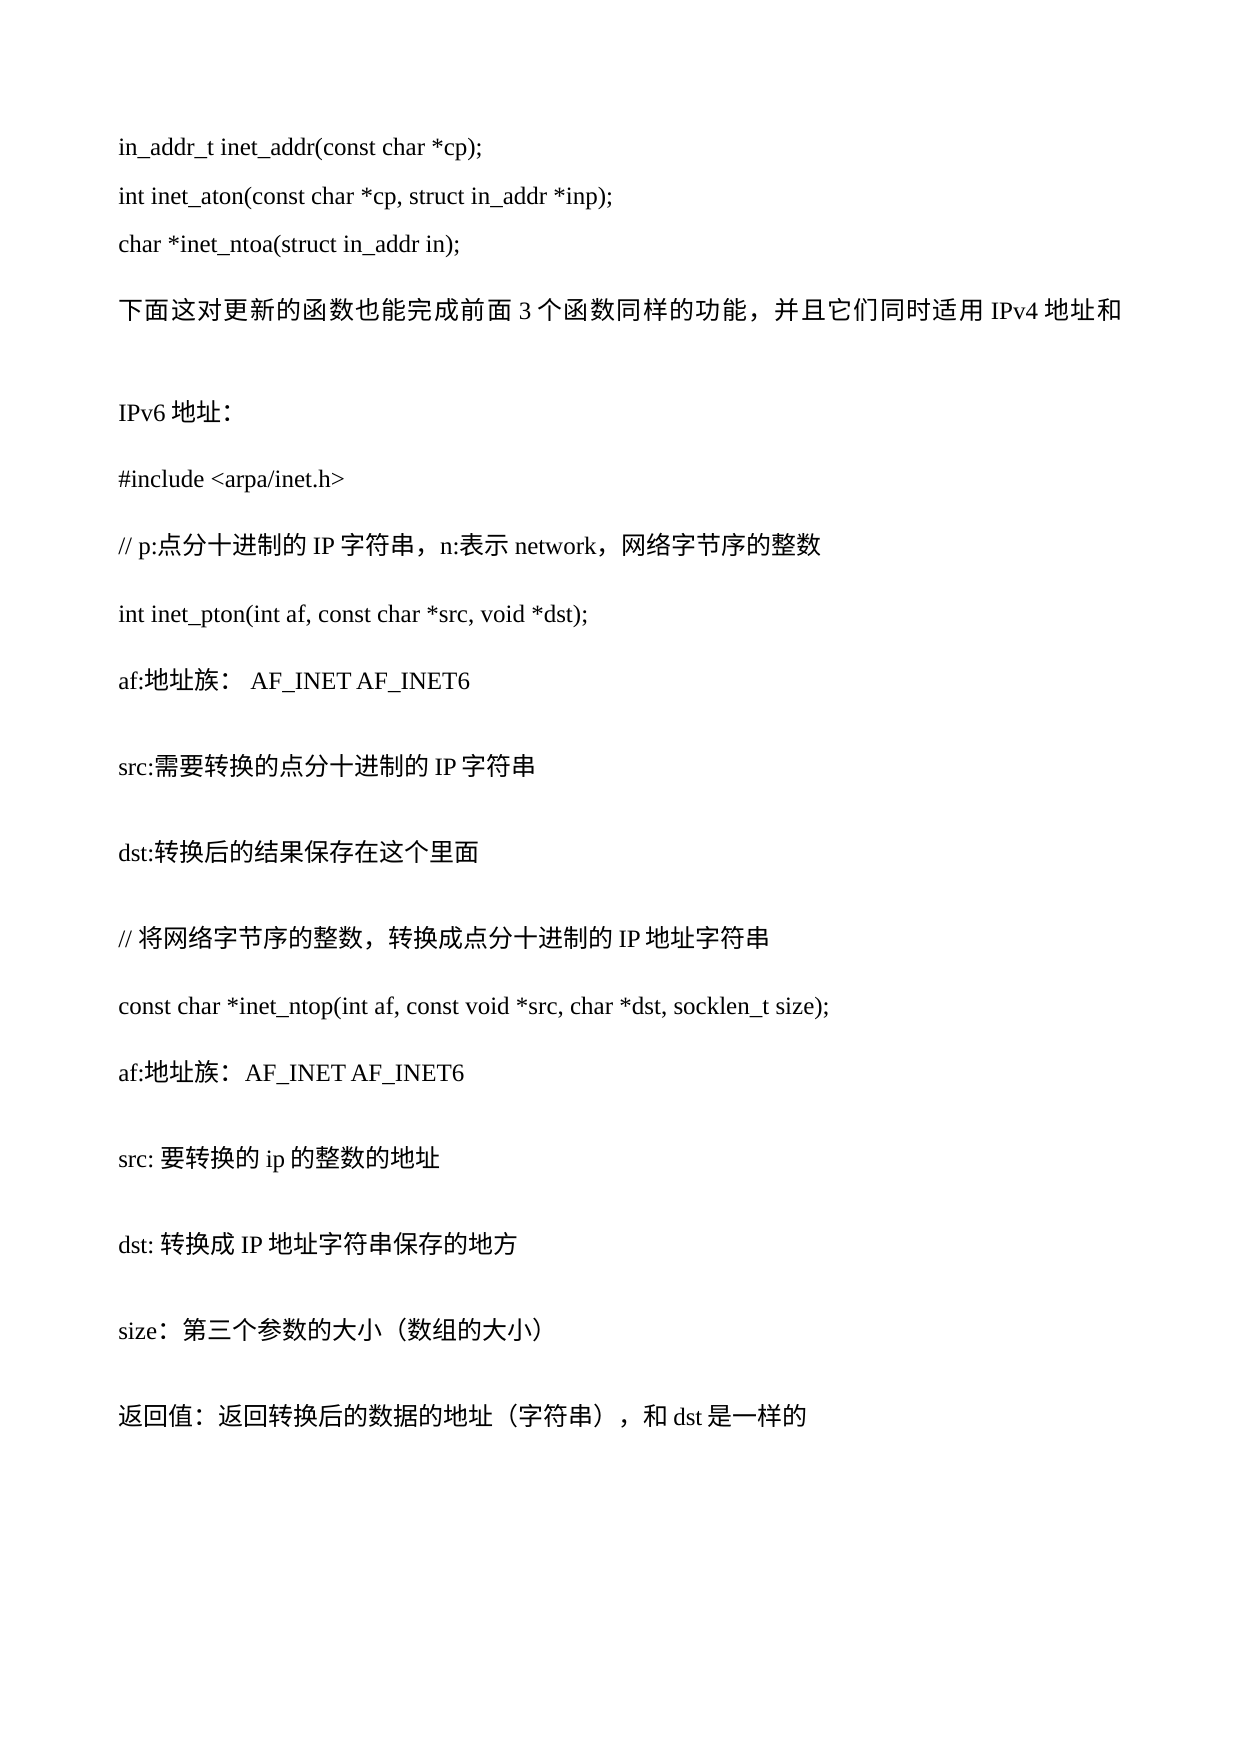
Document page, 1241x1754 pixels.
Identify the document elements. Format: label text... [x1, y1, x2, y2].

text dst: 转换成IP地址字符串保存的地方 [118, 1209, 1122, 1277]
text src:需要转换的点分十进制的IP字符串 [118, 730, 1122, 798]
text int inet_pton(int af, const char *src, void *dst); [118, 596, 1122, 630]
text int inet_aton(const char *cp, struct in_addr *inp); [118, 178, 1122, 212]
text af:地址族： AF_INET AF_INET6 [118, 644, 1122, 712]
text af:地址族：AF_INET AF_INET6 [118, 1037, 1122, 1105]
text dst:转换后的结果保存在这个里面 [118, 816, 1122, 884]
text 返回值：返回转换后的数据的地址（字符串），和dst是一样的 [118, 1381, 1122, 1449]
text // 将网络字节序的整数，转换成点分十进制的IP地址字符串 [118, 902, 1122, 970]
text in_addr_t inet_addr(const char *cp); [118, 130, 1122, 164]
text 下面这对更新的函数也能完成前面3个函数同样的功能，并且它们同时适用IPv4地址和IPv6 地址： #include <arpa/inet.h> [118, 275, 1122, 496]
text size：第三个参数的大小（数组的大小） [118, 1295, 1122, 1363]
text src: 要转换的ip的整数的地址 [118, 1123, 1122, 1191]
text // p:点分十进制的IP字符串，n:表示network，网络字节序的整数 [118, 510, 1122, 578]
text char *inet_ntoa(struct in_addr in); [118, 227, 1122, 261]
text const char *inet_ntop(int af, const void *src, char *dst, socklen_t size); [118, 988, 1122, 1022]
